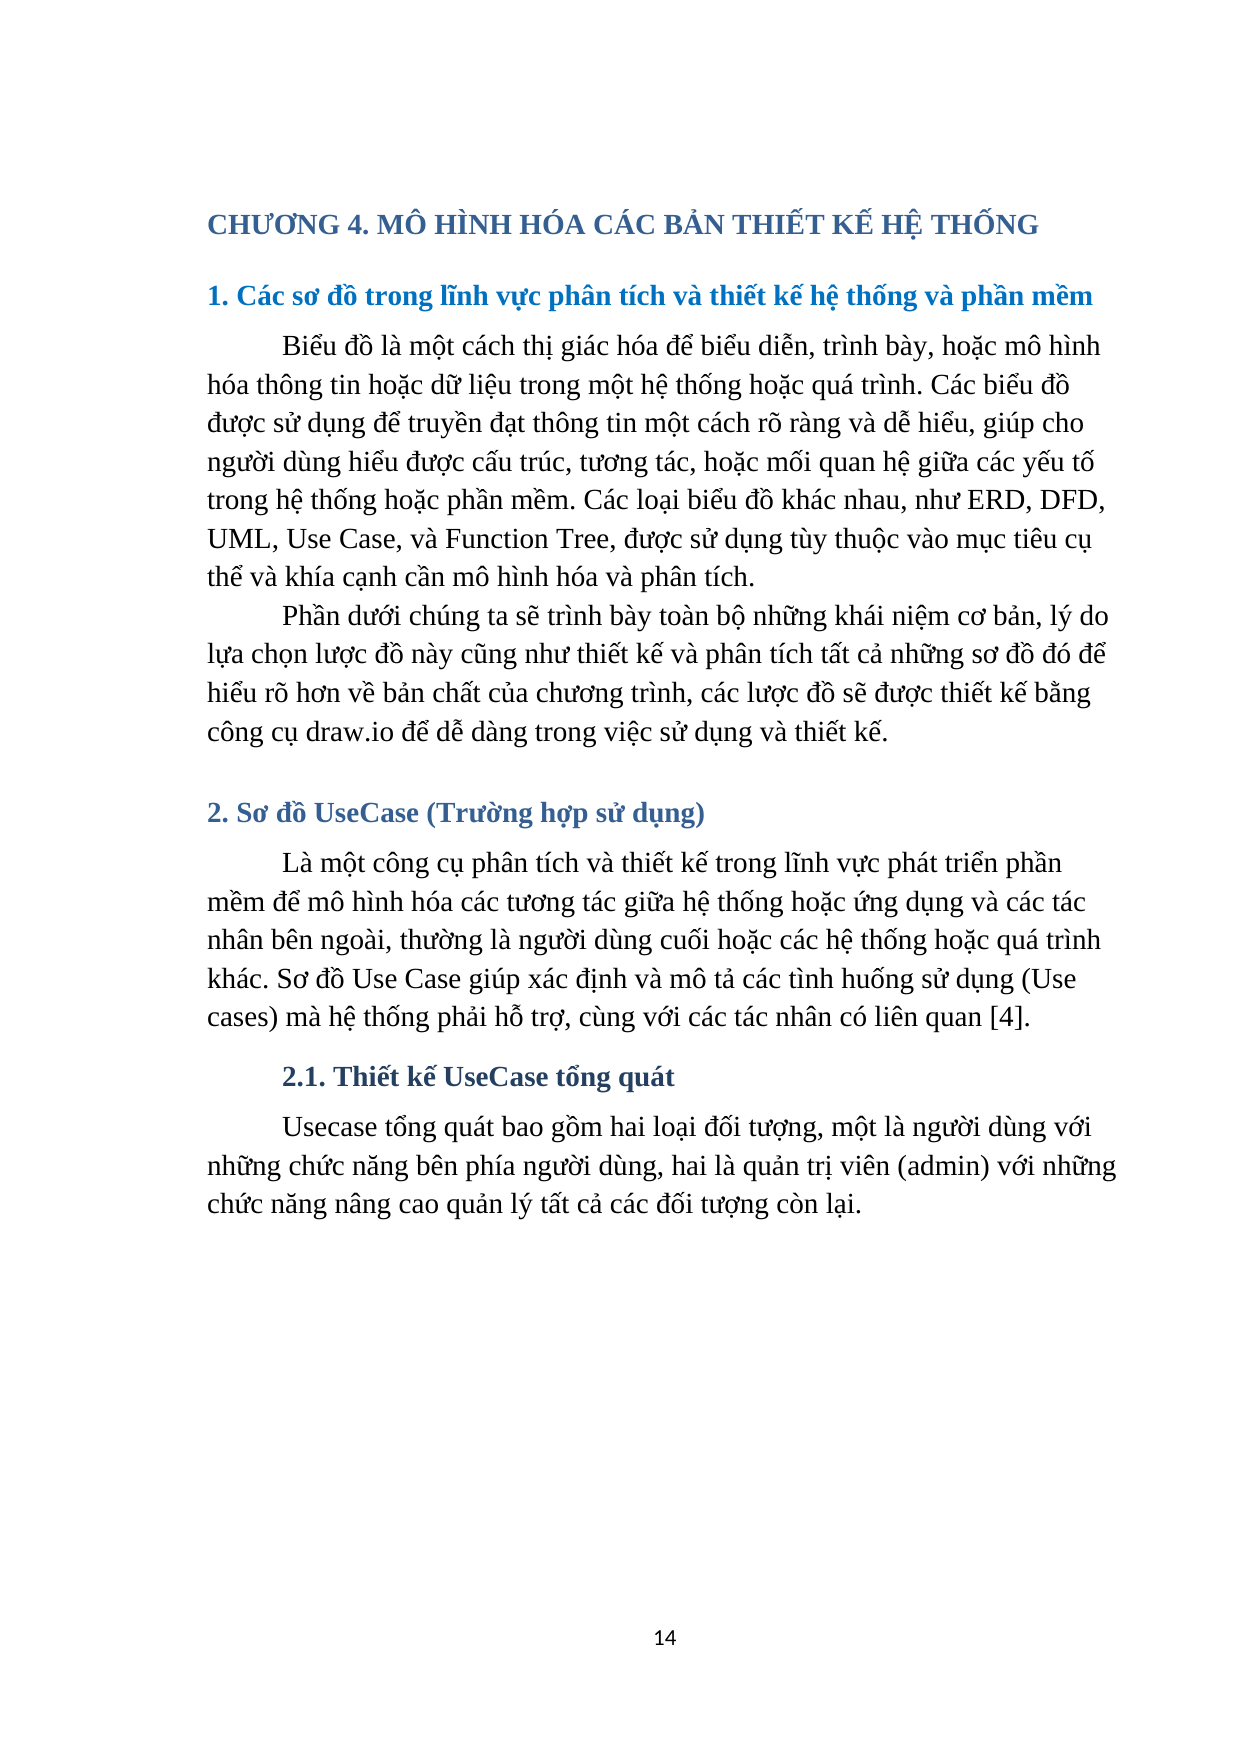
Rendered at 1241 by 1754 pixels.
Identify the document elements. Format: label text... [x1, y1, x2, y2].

subtitle CHƯƠNG 4. MÔ HÌNH HÓA CÁC BẢN THIẾT KẾ HỆ THỐNG [207, 207, 1122, 240]
subtitle 2. Sơ đồ UseCase (Trường hợp sử dụng) [207, 795, 1122, 828]
subtitle 1. Các sơ đồ trong lĩnh vực phân tích và thiết kế hệ thống và phần mềm [207, 278, 1122, 312]
text Usecase tổng quát bao gồm hai loại đối tượng, một là người dùng với những chức năng bên phía người dùng, hai là quản trị viên (admin) với những chức năng nâng cao quản lý tất cả các đối tượng còn lại. [207, 1109, 1122, 1220]
text Là một công cụ phân tích và thiết kế trong lĩnh vực phát triển phần mềm để mô hình hóa các tương tác giữa hệ thống hoặc ứng dụng và các tác nhân bên ngoài, thường là người dùng cuối hoặc các hệ thống hoặc quá trình khác. Sơ đồ Use Case giúp xác định và mô tả các tình huống sử dụng (Use cases) mà hệ thống phải hỗ trợ, cùng với các tác nhân có liên quan . [207, 845, 1122, 1033]
subtitle 2.1. Thiết kế UseCase tổng quát [207, 1059, 1122, 1092]
text Phần dưới chúng ta sẽ trình bày toàn bộ những khái niệm cơ bản, lý do lựa chọn lược đồ này cũng như thiết kế và phân tích tất cả những sơ đồ đó để hiểu rõ hơn về bản chất của chương trình, các lược đồ sẽ được thiết kế bằng công cụ draw.io để dễ dàng trong việc sử dụng và thiết kế. [207, 598, 1122, 747]
text Biểu đồ là một cách thị giác hóa để biểu diễn, trình bày, hoặc mô hình hóa thông tin hoặc dữ liệu trong một hệ thống hoặc quá trình. Các biểu đồ được sử dụng để truyền đạt thông tin một cách rõ ràng và dễ hiểu, giúp cho người dùng hiểu được cấu trúc, tương tác, hoặc mối quan hệ giữa các yếu tố trong hệ thống hoặc phần mềm. Các loại biểu đồ khác nhau, như ERD, DFD, UML, Use Case, và Function Tree, được sử dụng tùy thuộc vào mục tiêu cụ thể và khía cạnh cần mô hình hóa và phân tích. [207, 328, 1122, 593]
